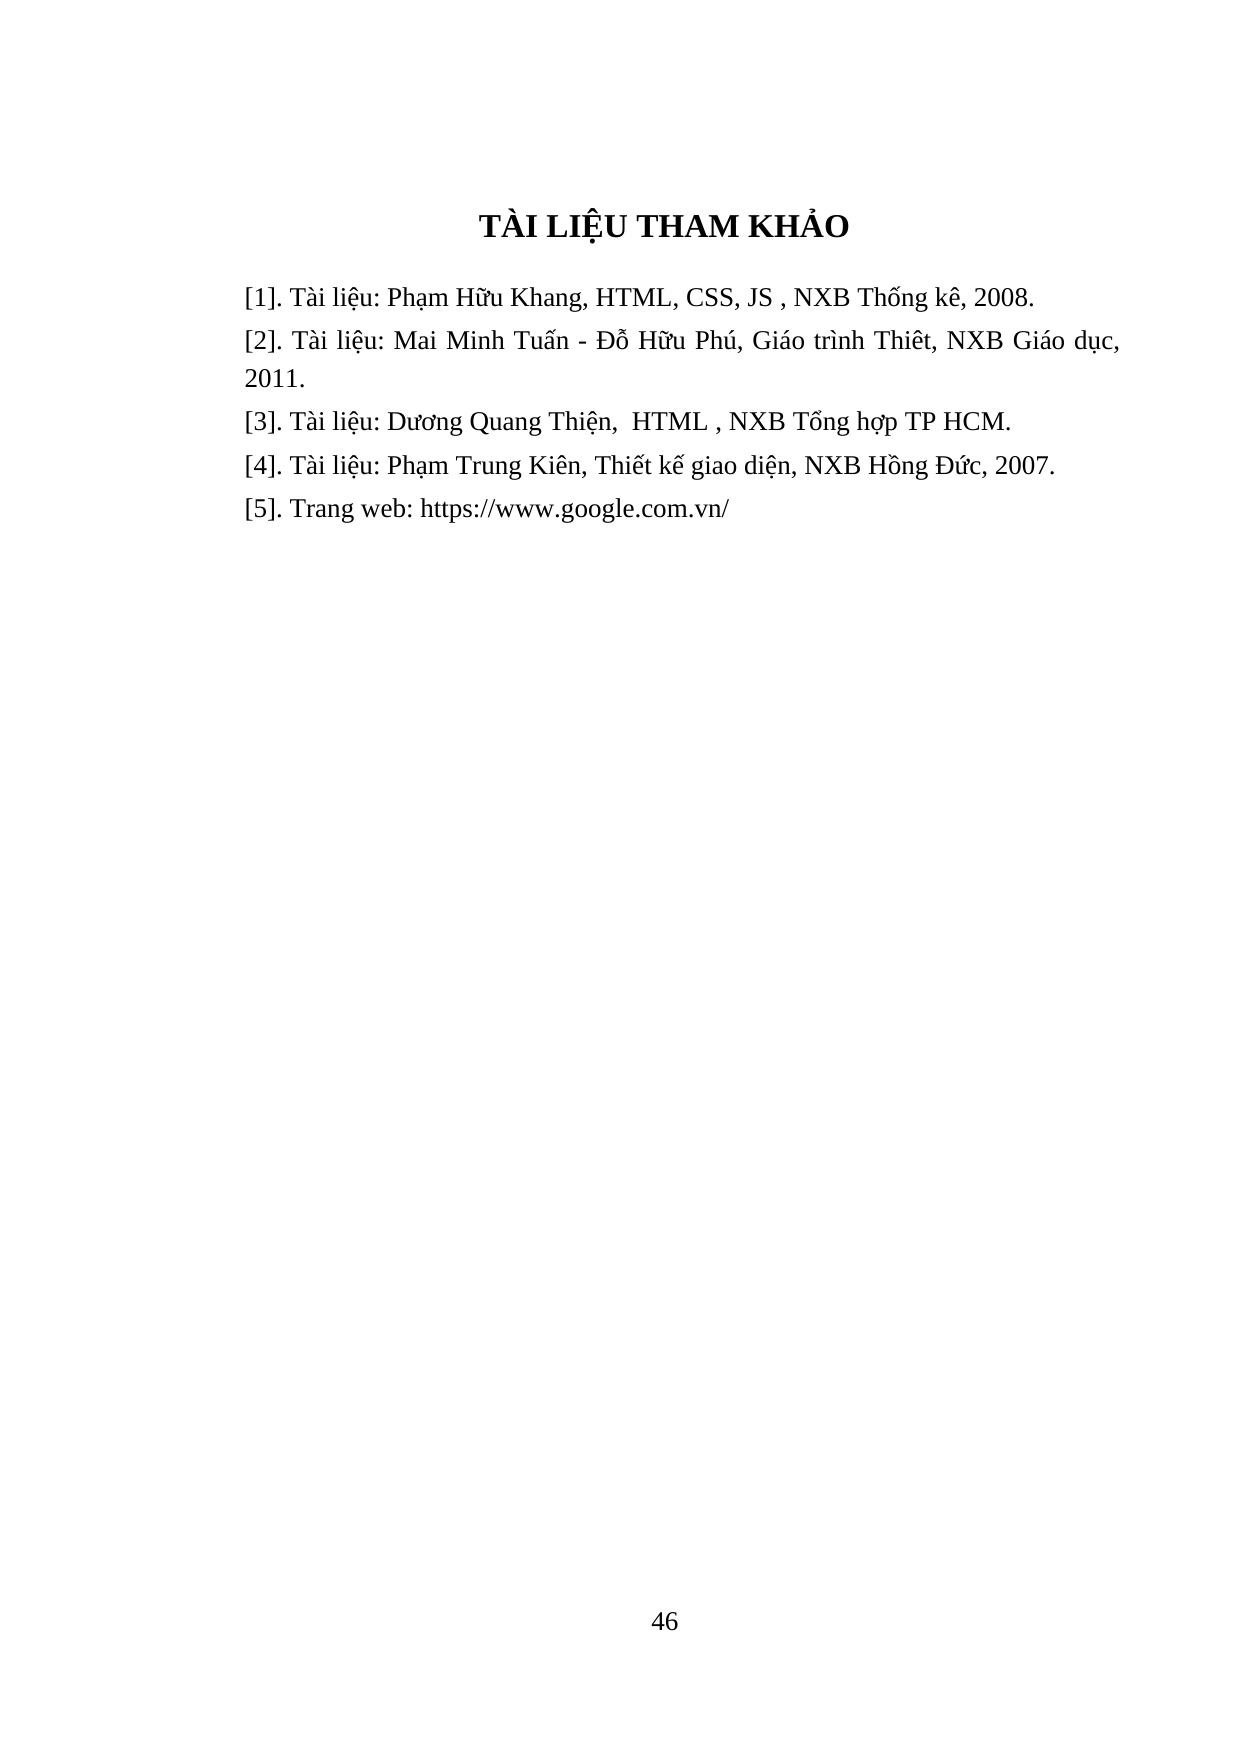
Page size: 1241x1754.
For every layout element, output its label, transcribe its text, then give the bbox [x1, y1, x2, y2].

text [2]. Tài liệu: Mai Minh Tuấn - Đỗ Hữu Phú, Giáo trình Thiêt, NXB Giáo dục, 2011. [244, 324, 1122, 393]
subtitle TÀI LIỆU THAM KHẢO [207, 207, 1122, 245]
text [3]. Tài liệu: Dương Quang Thiện, HTML , NXB Tổng hợp TP HCM. [244, 405, 1122, 436]
text [5]. Trang web: https://www.google.com.vn/ [244, 492, 1122, 523]
text [4]. Tài liệu: Phạm Trung Kiên, Thiết kế giao diện, NXB Hồng Đức, 2007. [244, 449, 1122, 480]
text [1]. Tài liệu: Phạm Hữu Khang, HTML, CSS, JS , NXB Thống kê, 2008. [244, 281, 1122, 312]
